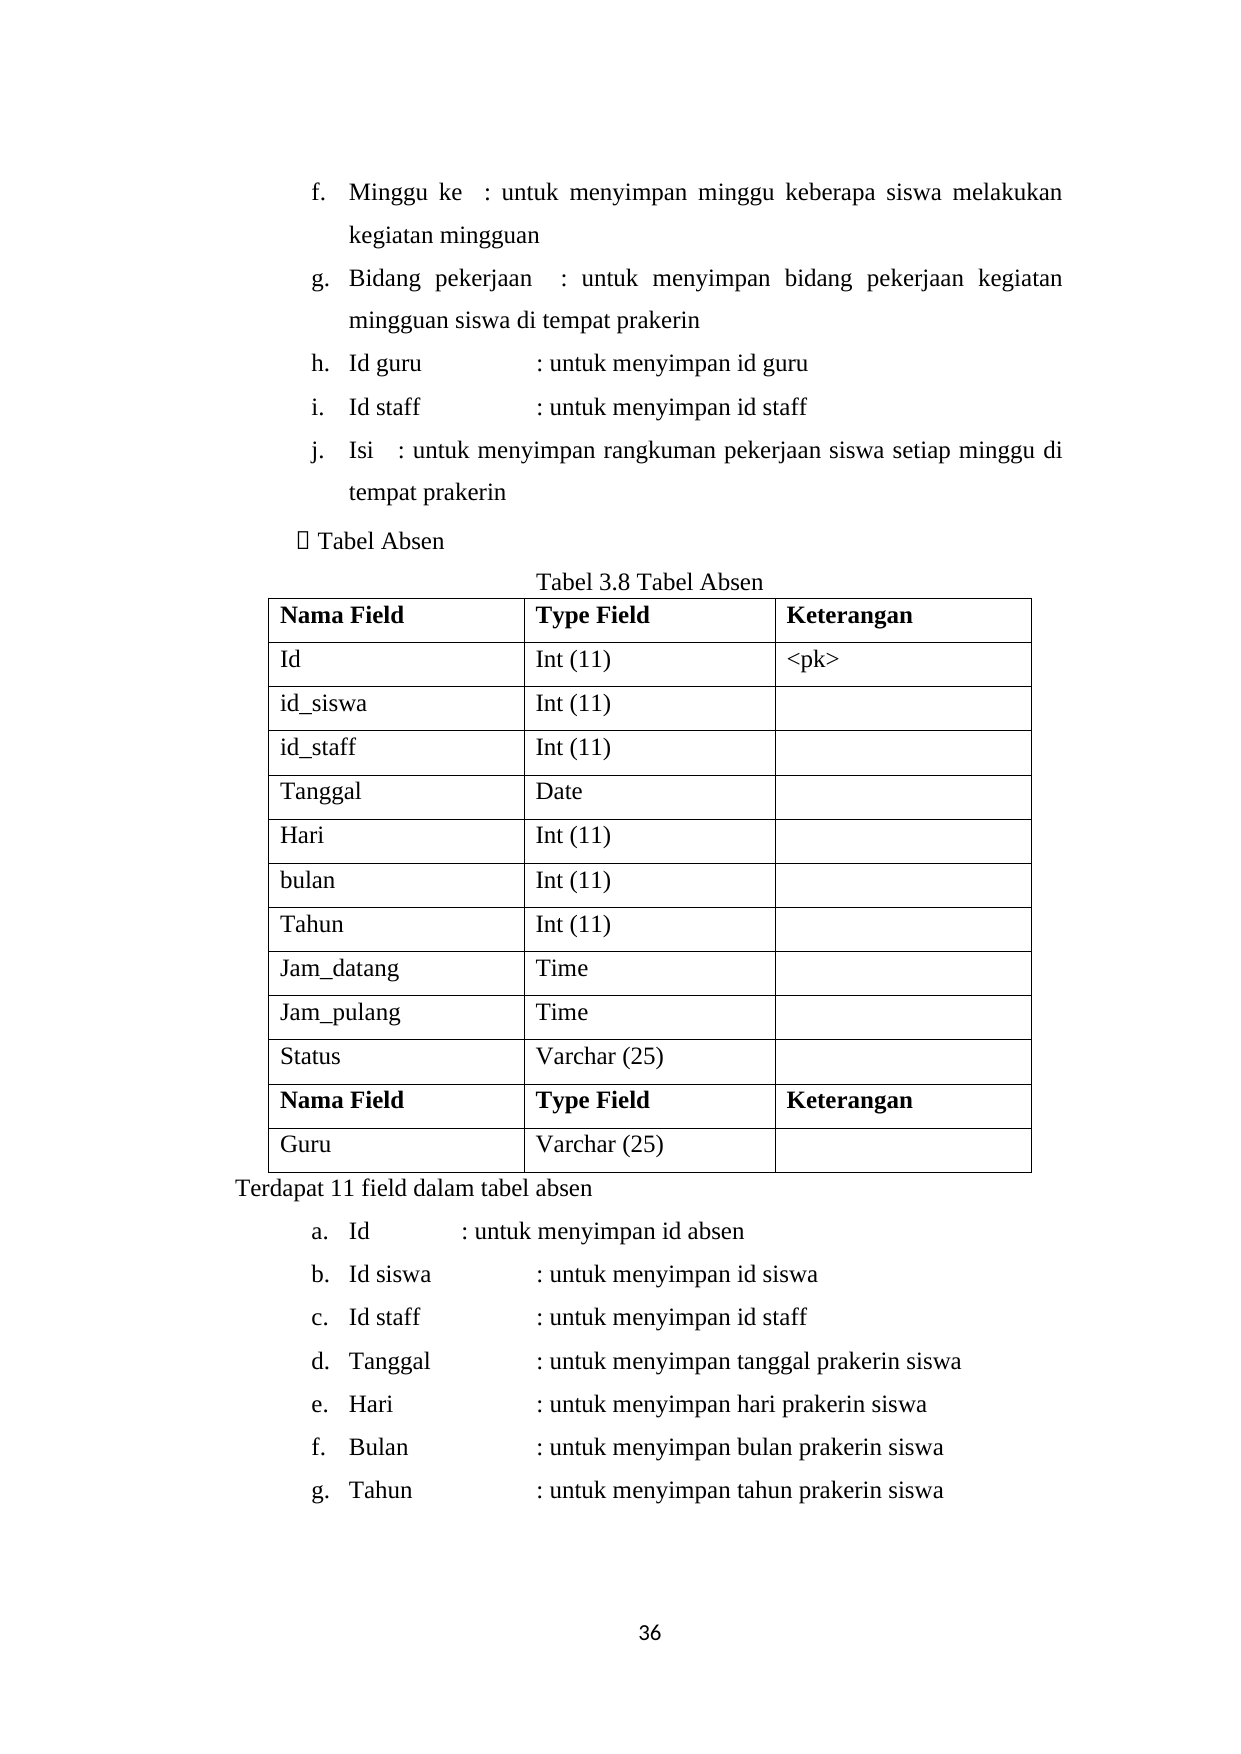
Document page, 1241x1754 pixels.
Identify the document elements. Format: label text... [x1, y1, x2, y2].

table_header Keterangan [776, 599, 1031, 642]
table_cell [776, 908, 1031, 951]
table_cell [776, 996, 1031, 1039]
table_cell Time [525, 996, 775, 1039]
list Hari : untuk menyimpan hari prakerin siswa [311, 1389, 1063, 1418]
table_cell [776, 1040, 1031, 1083]
table_cell Jam_datang [269, 952, 524, 995]
table_cell Tahun [269, 908, 524, 951]
table_cell Tanggal [269, 776, 524, 818]
list Tahun : untuk menyimpan tahun prakerin siswa [311, 1475, 1063, 1504]
list Id : untuk menyimpan id absen [311, 1216, 1063, 1245]
table_cell Int (11) [525, 643, 775, 686]
list Id siswa : untuk menyimpan id siswa [311, 1259, 1063, 1288]
table_cell Int (11) [525, 731, 775, 774]
table_cell Varchar (25) [525, 1040, 775, 1083]
table_cell Type Field [525, 1085, 775, 1127]
table_cell Int (11) [525, 820, 775, 863]
list Id staff : untuk menyimpan id staff [311, 392, 1063, 421]
table_cell Hari [269, 820, 524, 863]
table_cell Status [269, 1040, 524, 1083]
table_cell [776, 952, 1031, 995]
table_cell Id [269, 643, 524, 686]
table_cell Keterangan [776, 1085, 1031, 1127]
list Minggu ke : untuk menyimpan minggu keberapa siswa melakukan kegiatan mingguan [311, 177, 1063, 248]
table_cell Nama Field [269, 1085, 524, 1127]
table_cell Int (11) [525, 687, 775, 730]
list Id staff : untuk menyimpan id staff [311, 1302, 1063, 1331]
list Id guru : untuk menyimpan id guru [311, 348, 1063, 377]
text  Tabel Absen [295, 523, 1063, 557]
table_cell id_staff [269, 731, 524, 774]
list Bulan : untuk menyimpan bulan prakerin siswa [311, 1432, 1063, 1461]
table_cell [776, 1129, 1031, 1172]
list Bidang pekerjaan : untuk menyimpan bidang pekerjaan kegiatan mingguan siswa di tempat prakerin [311, 263, 1063, 334]
table_cell Varchar (25) [525, 1129, 775, 1172]
table_cell [776, 687, 1031, 730]
table_cell Jam_pulang [269, 996, 524, 1039]
table_cell Int (11) [525, 908, 775, 951]
list Isi : untuk menyimpan rangkuman pekerjaan siswa setiap minggu di tempat prakerin [311, 435, 1063, 506]
table_cell [776, 731, 1031, 774]
list Tanggal : untuk menyimpan tanggal prakerin siswa [311, 1346, 1063, 1374]
table_cell id_siswa [269, 687, 524, 730]
text Terdapat 11 field dalam tabel absen [235, 1173, 1063, 1202]
table_cell Guru [269, 1129, 524, 1172]
table_cell Time [525, 952, 775, 995]
table_cell <pk> [776, 643, 1031, 686]
table_cell bulan [269, 864, 524, 907]
table_cell [776, 864, 1031, 907]
text Tabel 3.8 Tabel Absen [304, 567, 995, 595]
table_cell Date [525, 776, 775, 818]
table_cell Int (11) [525, 864, 775, 907]
table_header Type Field [525, 599, 775, 642]
table_cell [776, 776, 1031, 818]
table_header Nama Field [269, 599, 524, 642]
table_cell [776, 820, 1031, 863]
